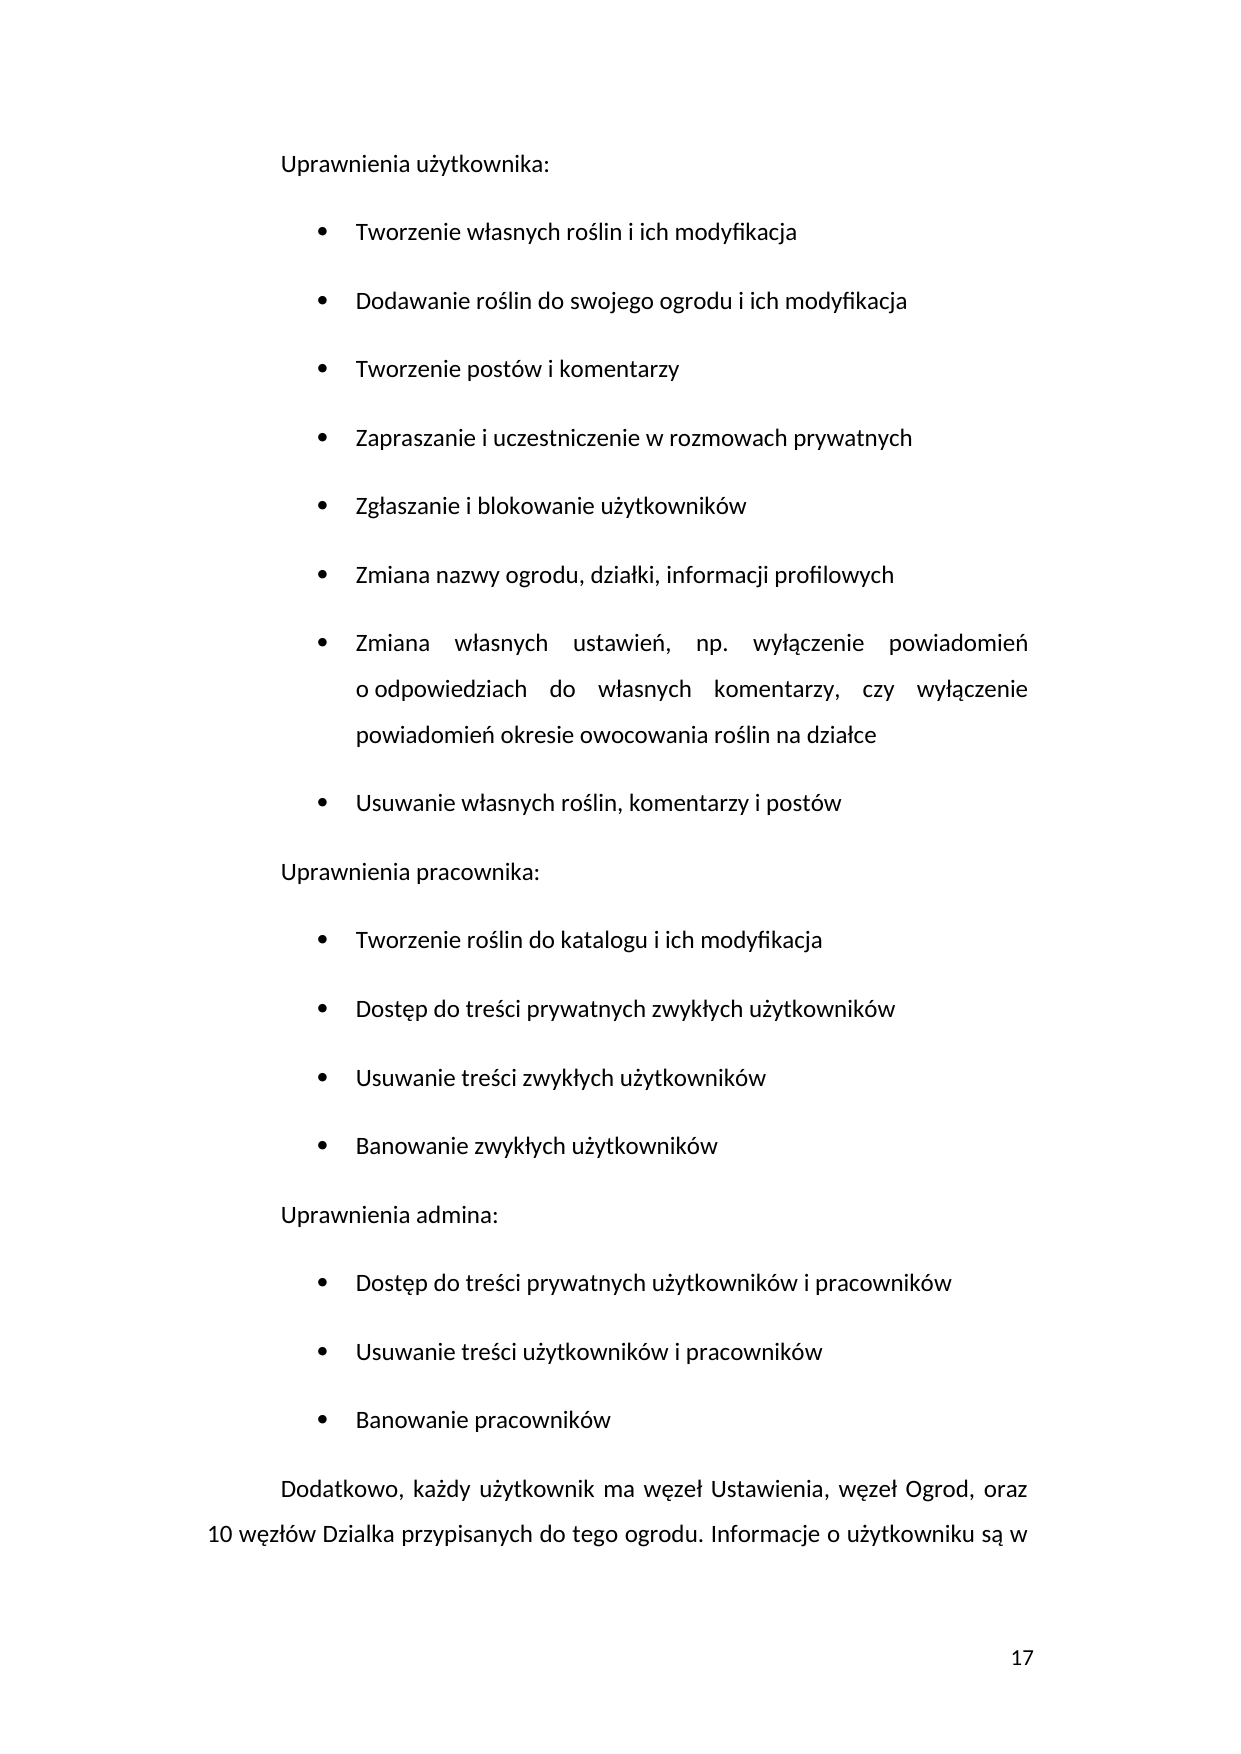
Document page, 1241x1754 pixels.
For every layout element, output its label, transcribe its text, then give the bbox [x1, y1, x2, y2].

list Dodawanie roślin do swojego ogrodu i ich modyfikacja [318, 285, 1029, 315]
text Uprawnienia pracownika: [207, 856, 1029, 887]
list Zmiana nazwy ogrodu, działki, informacji profilowych [318, 559, 1029, 589]
list Zapraszanie i uczestniczenie w rozmowach prywatnych [318, 422, 1029, 452]
list Usuwanie własnych roślin, komentarzy i postów [318, 787, 1029, 818]
list Dostęp do treści prywatnych użytkowników i pracowników [318, 1267, 1029, 1298]
list Usuwanie treści użytkowników i pracowników [318, 1336, 1029, 1366]
list Tworzenie własnych roślin i ich modyfikacja [318, 216, 1029, 247]
list Banowanie pracowników [318, 1404, 1029, 1435]
list Tworzenie postów i komentarzy [318, 353, 1029, 384]
list Tworzenie roślin do katalogu i ich modyfikacja [318, 924, 1029, 955]
text Uprawnienia użytkownika: [207, 148, 1029, 178]
list Banowanie zwykłych użytkowników [318, 1130, 1029, 1161]
list Zmiana własnych ustawień, np. wyłączenie powiadomień o odpowiedziach do własnych komentarzy, czy wyłączenie powiadomień okresie owocowania roślin na działce [318, 627, 1029, 749]
list Zgłaszanie i blokowanie użytkowników [318, 490, 1029, 521]
text Uprawnienia admina: [207, 1199, 1029, 1229]
list Dostęp do treści prywatnych zwykłych użytkowników [318, 993, 1029, 1024]
list Usuwanie treści zwykłych użytkowników [318, 1062, 1029, 1092]
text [207, 1473, 1029, 1549]
